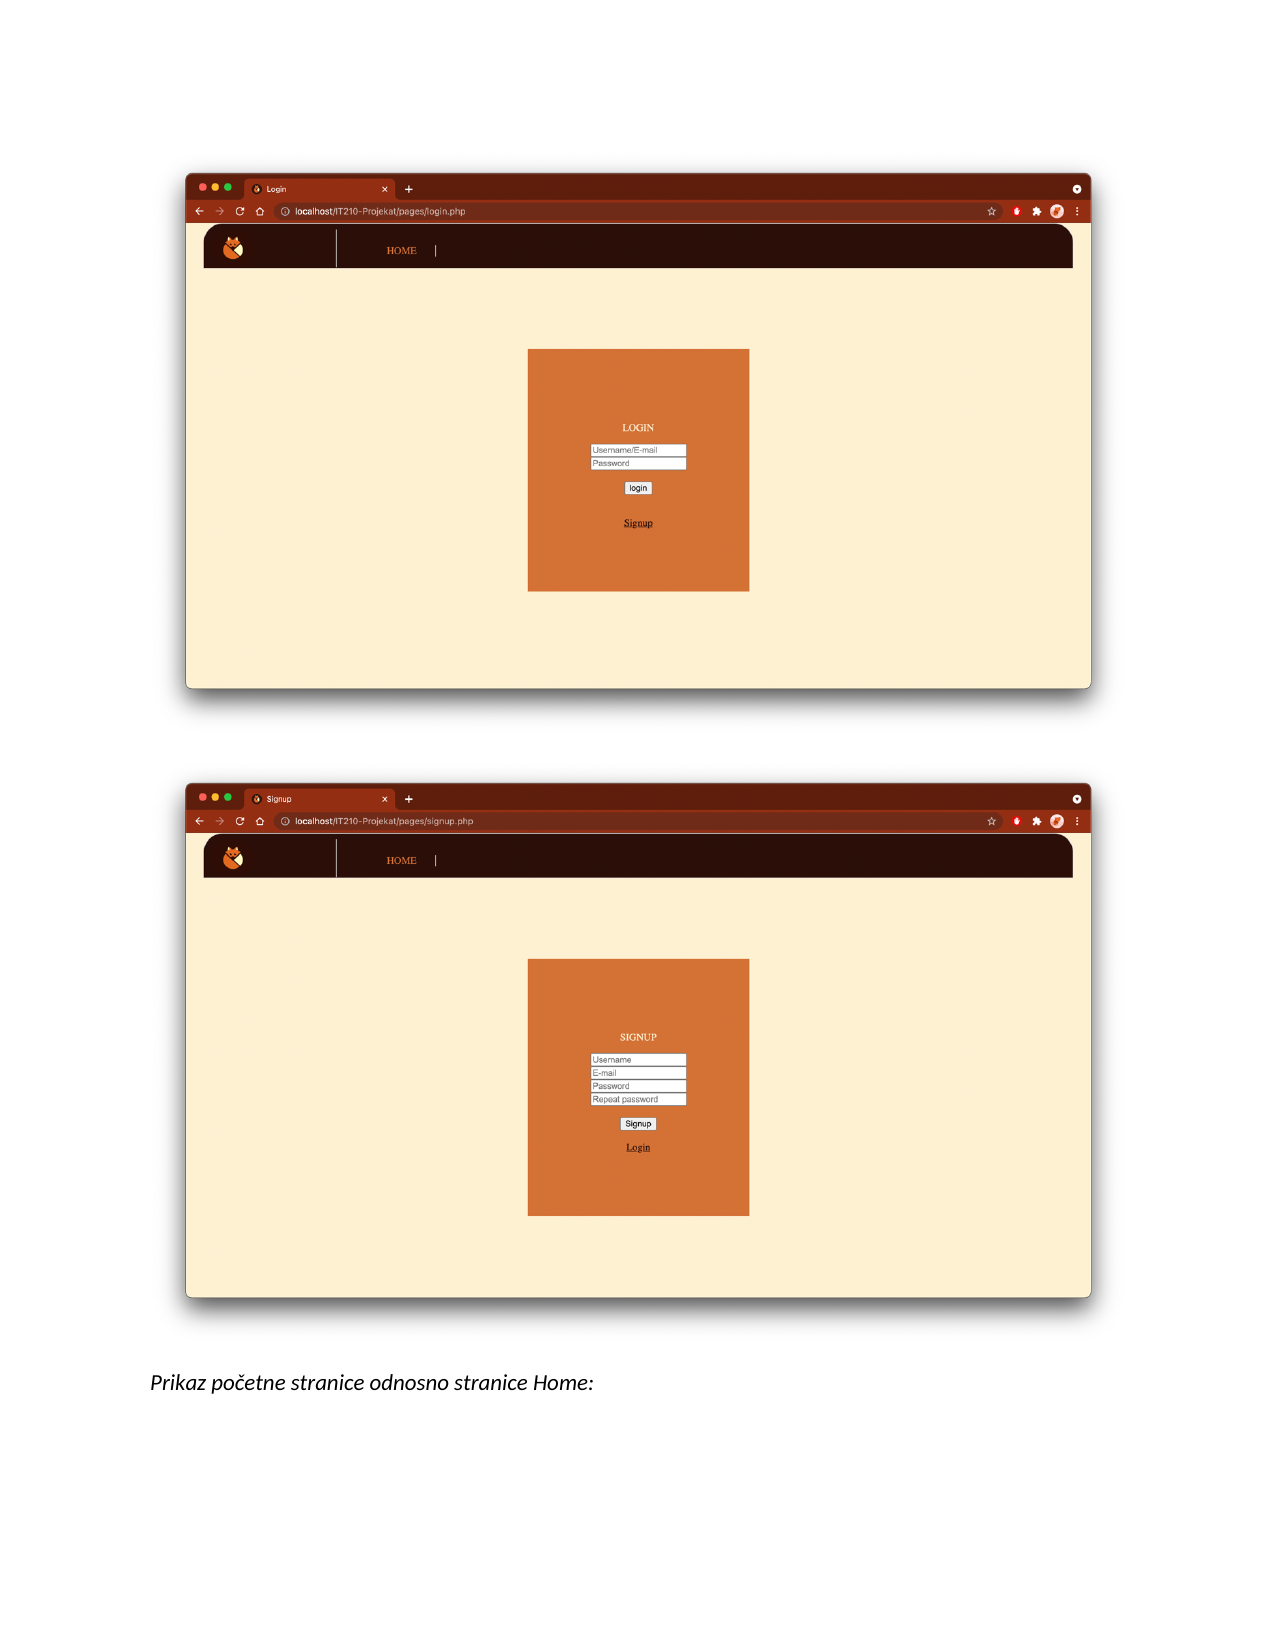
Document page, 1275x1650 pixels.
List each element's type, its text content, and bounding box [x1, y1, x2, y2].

picture [150, 759, 1125, 1344]
picture [150, 150, 1125, 735]
text Prikaz početne stranice odnosno stranice Home: [150, 1368, 1125, 1397]
